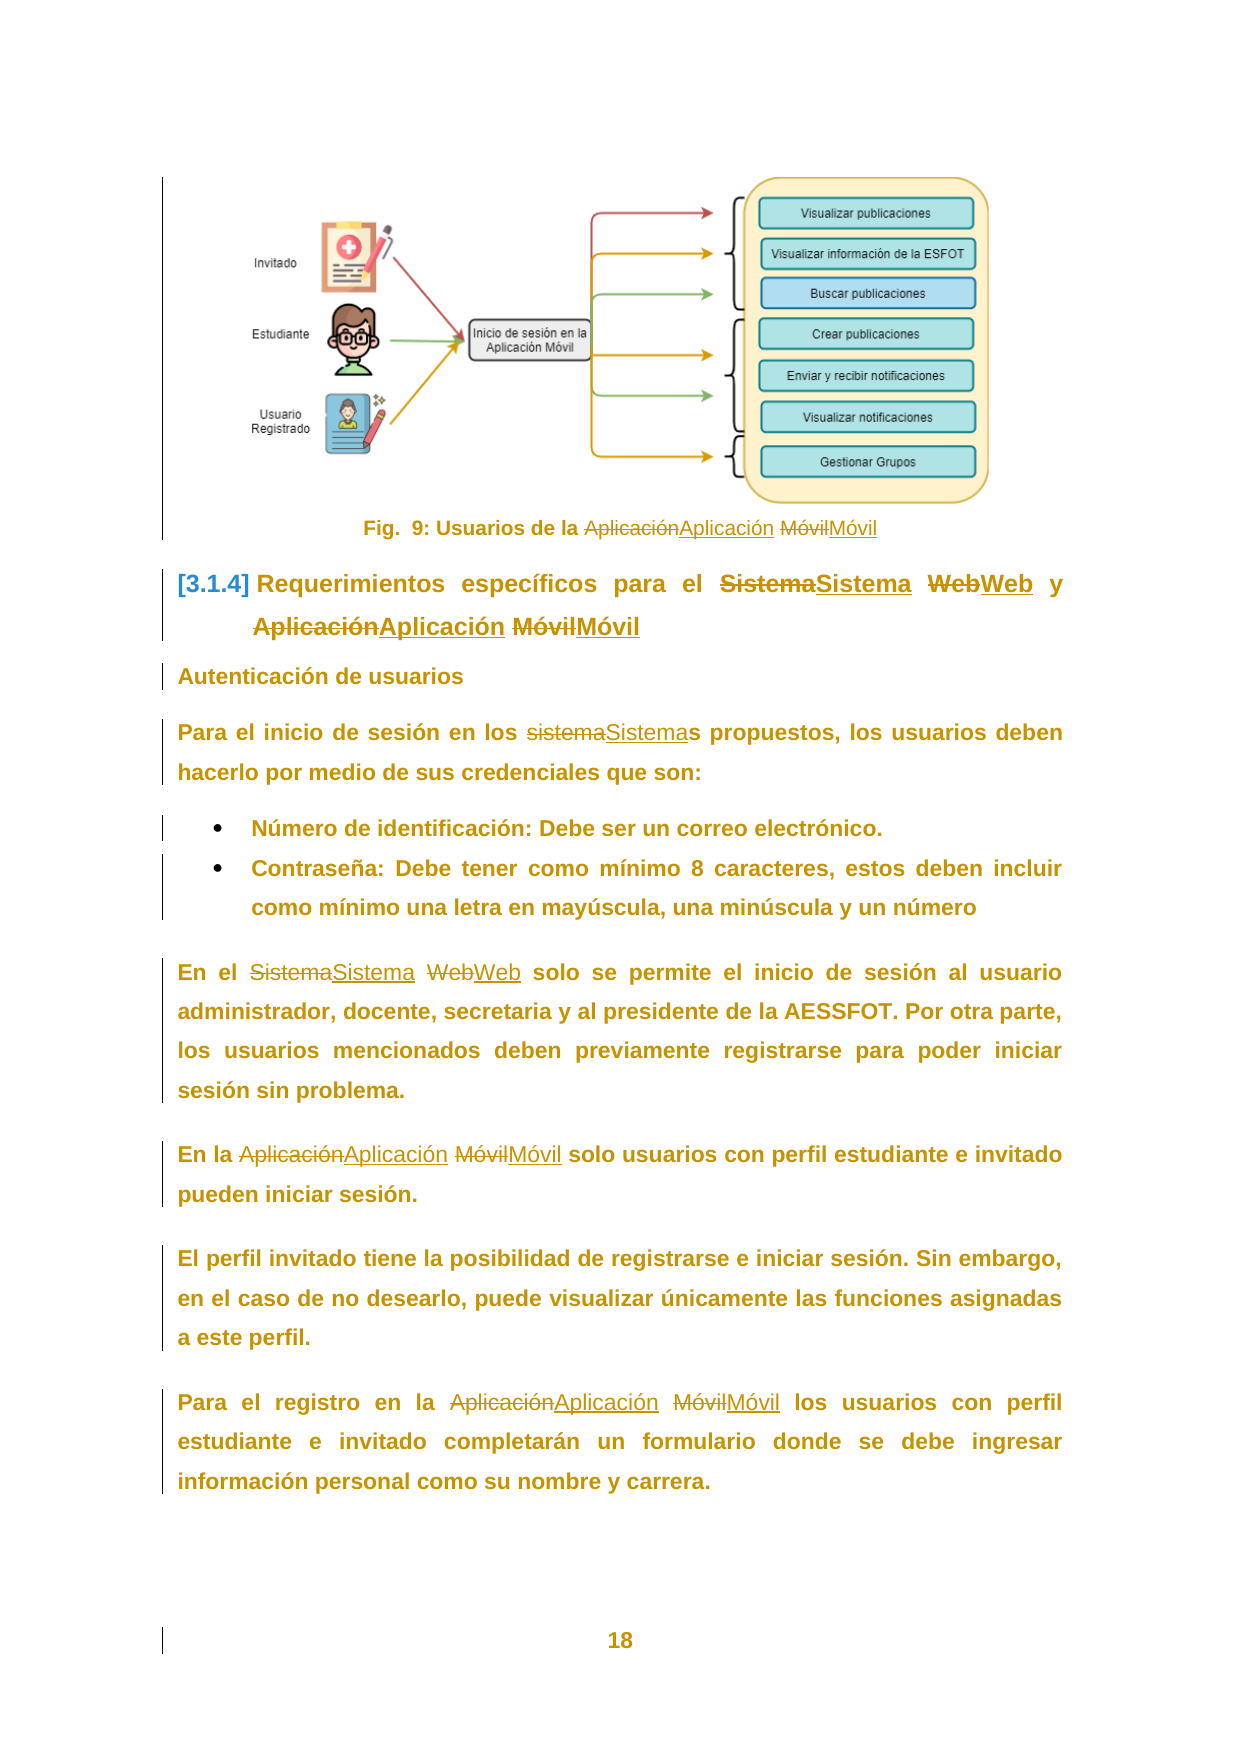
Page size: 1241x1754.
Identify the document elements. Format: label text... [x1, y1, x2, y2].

text Para el registro en la los usuarios con perfil estudiante e invitado completarán un formulario donde se debe ingresar información personal como su nombre y carrera. [177, 1389, 1063, 1494]
text El perfil invitado tiene la posibilidad de registrarse e iniciar sesión. Sin embargo, en el caso de no desearlo, puede visualizar únicamente las funciones asignadas a este perfil. [177, 1245, 1063, 1351]
picture [251, 177, 989, 504]
text Para el inicio de sesión en los s propuestos, los usuarios deben hacerlo por medio de sus credenciales que son: [177, 719, 1063, 785]
list Número de identificación: Debe ser un correo electrónico. [213, 815, 1063, 841]
text Autenticación de usuarios [177, 663, 1063, 689]
text En el solo se permite el inicio de sesión al usuario administrador, docente, secretaria y al presidente de la AESSFOT. Por otra parte, los usuarios mencionados deben previamente registrarse para poder iniciar sesión sin problema. [177, 958, 1063, 1103]
list Contraseña: Debe tener como mínimo 8 caracteres, estos deben incluir como mínimo una letra en mayúscula, una minúscula y un número [213, 854, 1063, 920]
text En la solo usuarios con perfil estudiante e invitado pueden iniciar sesión. [177, 1141, 1063, 1207]
subtitle Requerimientos específicos para el y [177, 569, 1063, 641]
